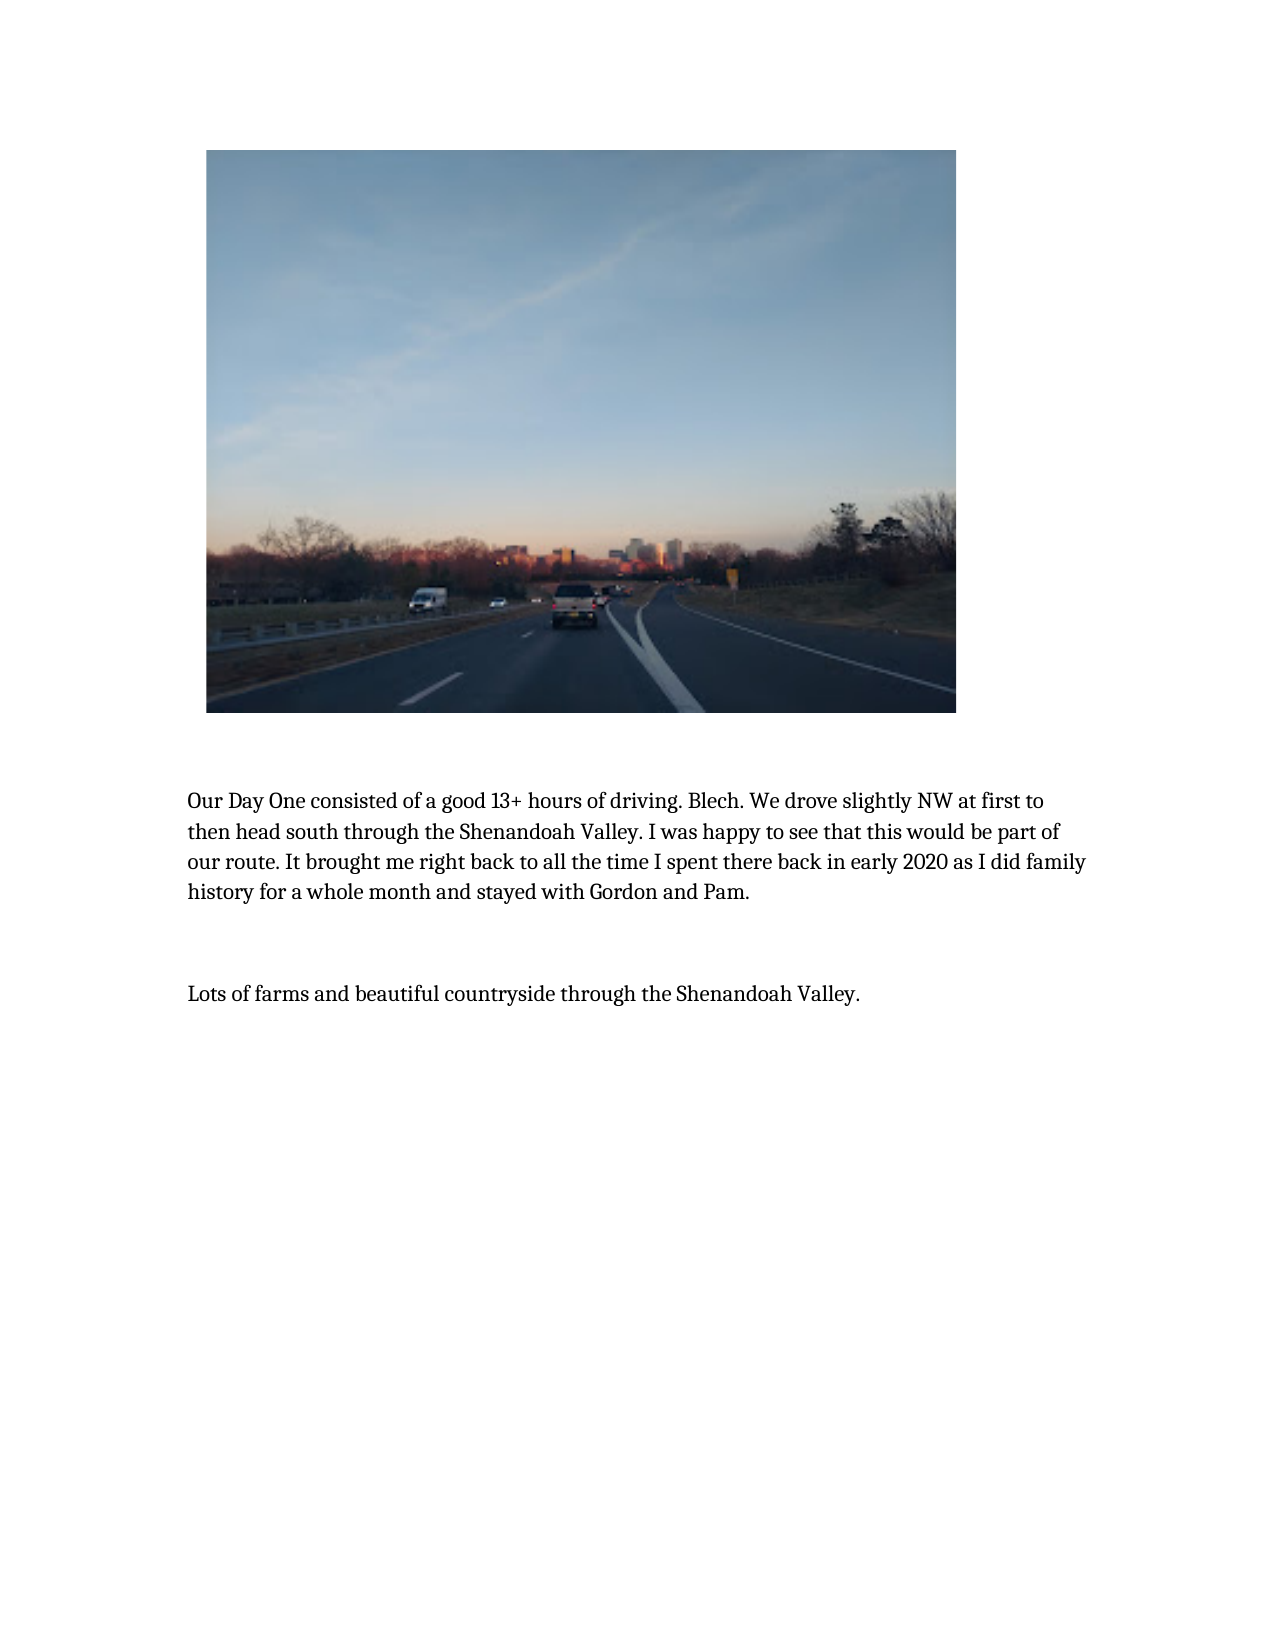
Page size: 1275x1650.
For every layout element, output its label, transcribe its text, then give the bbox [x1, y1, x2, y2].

text Our Day One consisted of a good 13+ hours of driving. Blech. We drove slightly NW at first to then head south through the Shenandoah Valley. I was happy to see that this would be part of our route. It brought me right back to all the time I spent there back in early 2020 as I did family history for a whole month and stayed with Gordon and Pam. [187, 788, 1087, 905]
picture [206, 150, 957, 713]
text Lots of farms and beautiful countryside through the Shenandoah Valley. [187, 981, 1087, 1007]
